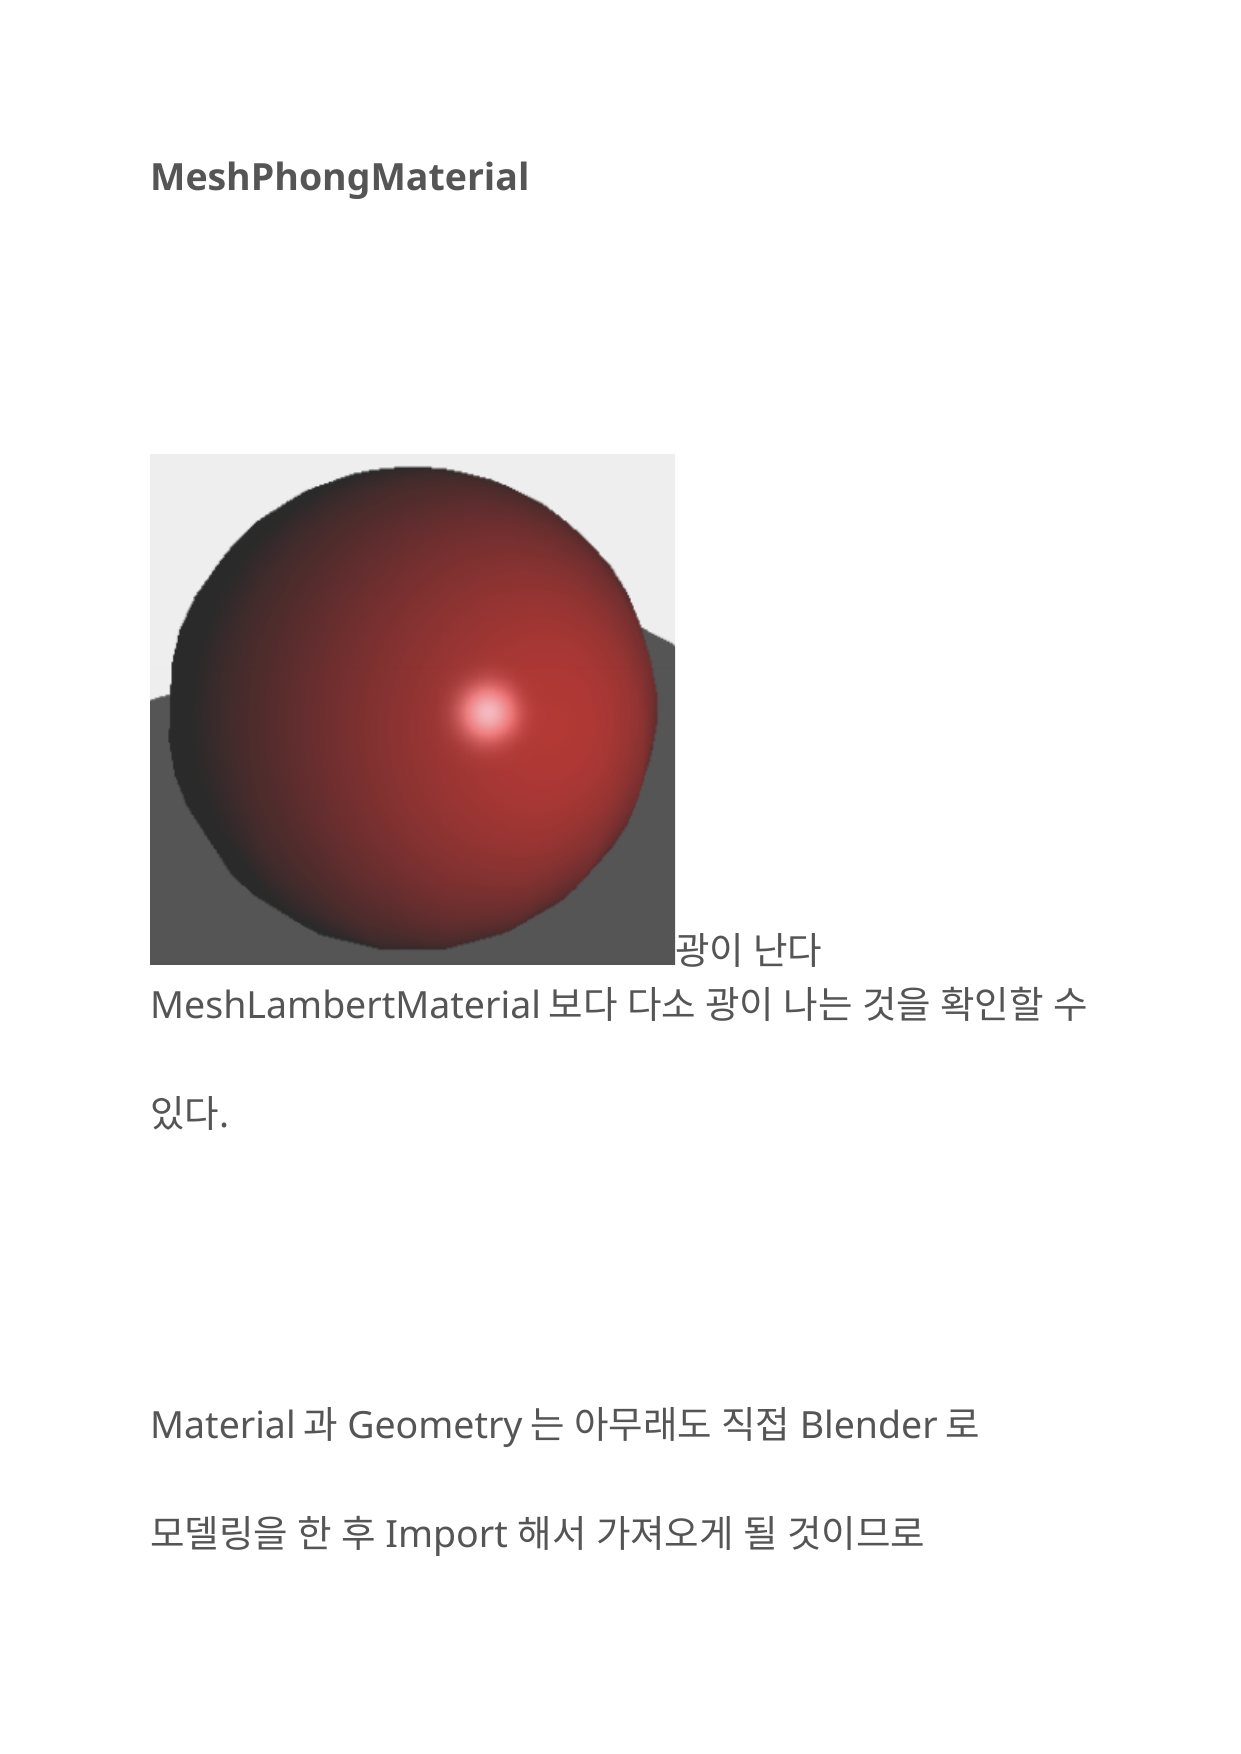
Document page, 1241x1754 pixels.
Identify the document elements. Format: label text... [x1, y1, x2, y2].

text MeshLambertMaterial보다 다소 광이 나는 것을 확인할 수 있다. [150, 975, 1090, 1138]
text MeshPhongMaterial [150, 150, 1090, 201]
text Material과 Geometry는 아무래도 직접 Blender로 모델링을 한 후 Import 해서 가져오게 될 것이므로 [150, 1395, 1090, 1558]
picture [150, 454, 675, 965]
